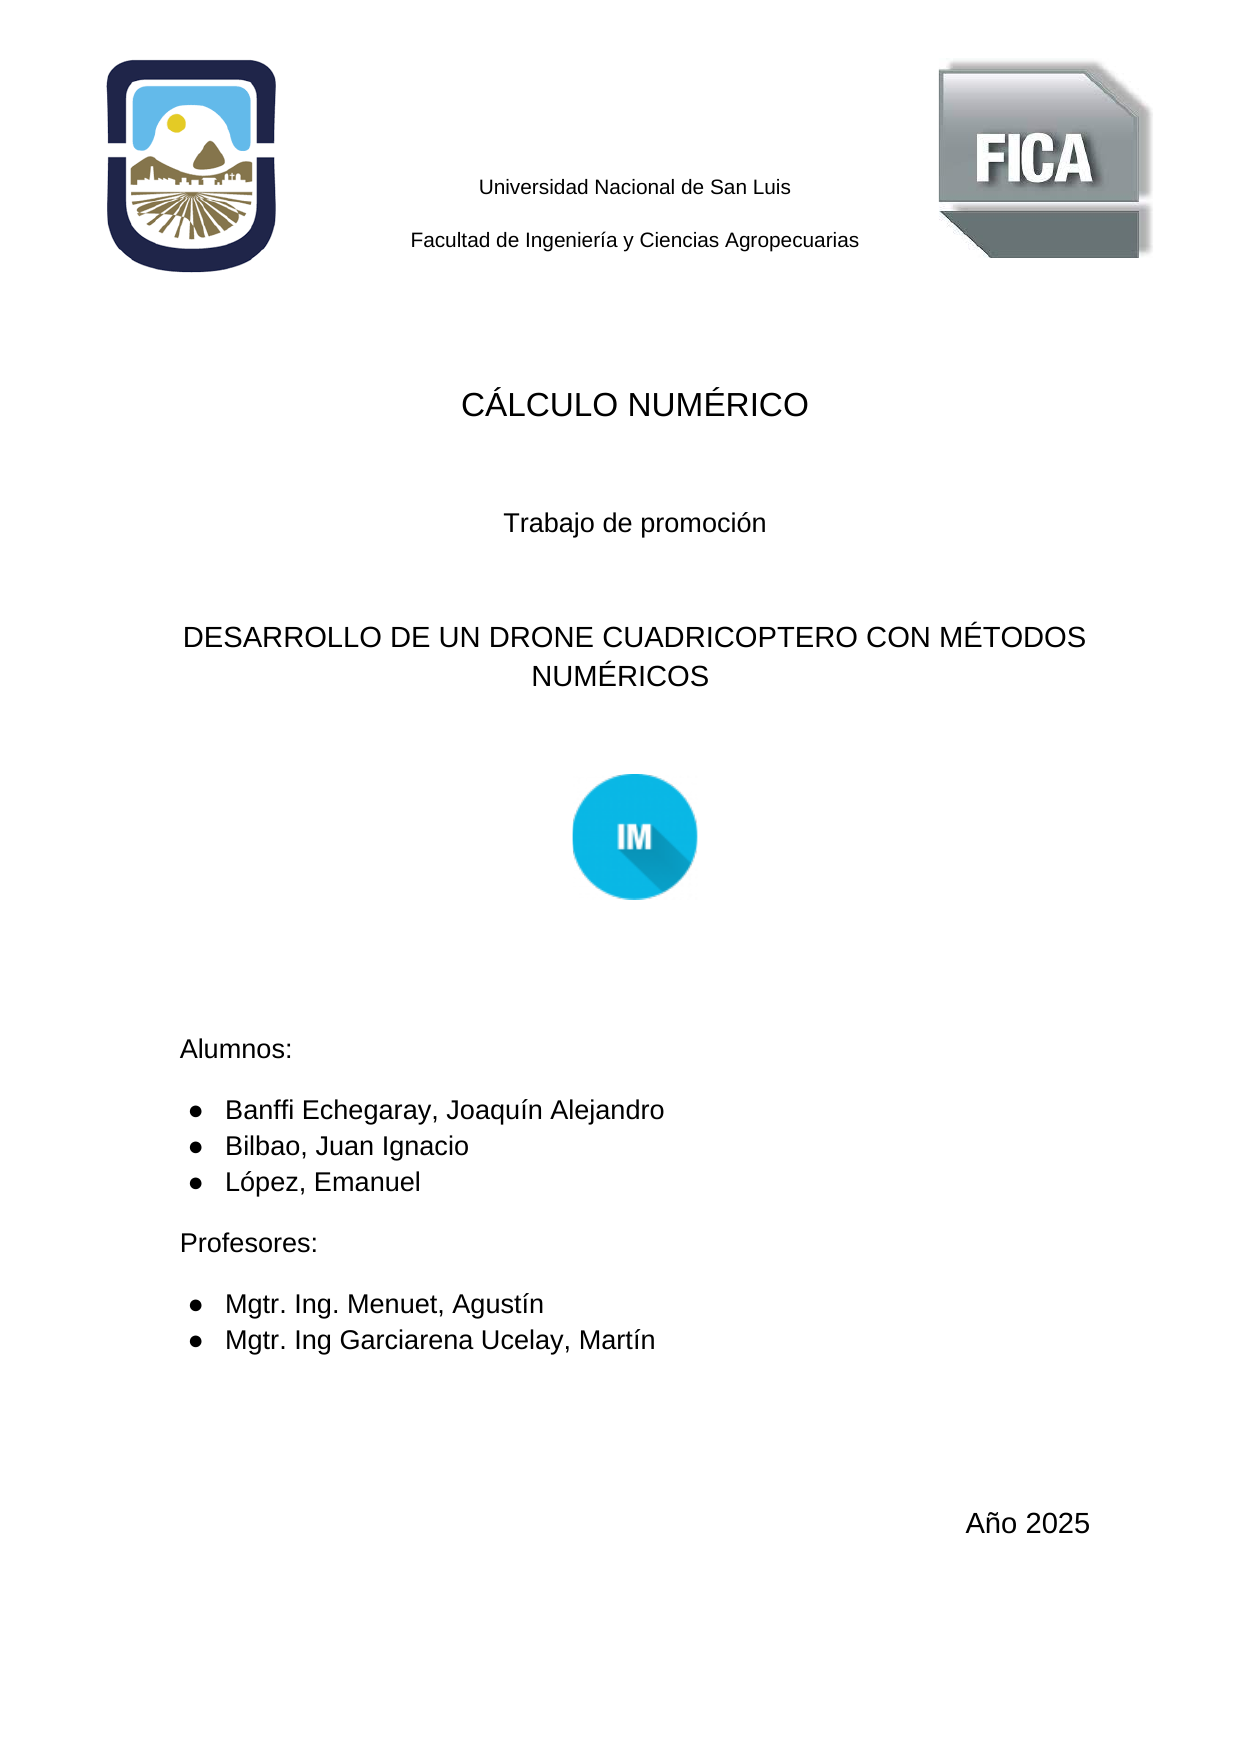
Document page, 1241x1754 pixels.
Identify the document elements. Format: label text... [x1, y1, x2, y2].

picture [572, 774, 629, 831]
picture [938, 58, 1154, 258]
text Año 2025 [150, 1506, 1090, 1539]
text Trabajo de promoción [150, 507, 1090, 538]
list Mgtr. Ing Garciarena Ucelay, Martín [187, 1324, 1090, 1355]
picture [618, 824, 652, 849]
text Profesores: [150, 1227, 1090, 1258]
text CÁLCULO NUMÉRICO [150, 385, 1090, 423]
text Alumnos: [150, 1033, 1090, 1064]
text Universidad Nacional de San Luis [299, 175, 938, 199]
text Facultad de Ingeniería y Ciencias Agropecuarias [299, 227, 938, 251]
list Mgtr. Ing. Menuet, Agustín [187, 1288, 1090, 1319]
list López, Emanuel [187, 1166, 1090, 1197]
list Bilbao, Juan Ignacio [187, 1130, 1090, 1161]
picture [84, 58, 299, 273]
list Banffi Echegaray, Joaquín Alejandro [187, 1094, 1090, 1125]
text DESARROLLO DE UN DRONE CUADRICOPTERO CON MÉTODOS NUMÉRICOS [150, 620, 1090, 692]
picture [572, 774, 698, 900]
